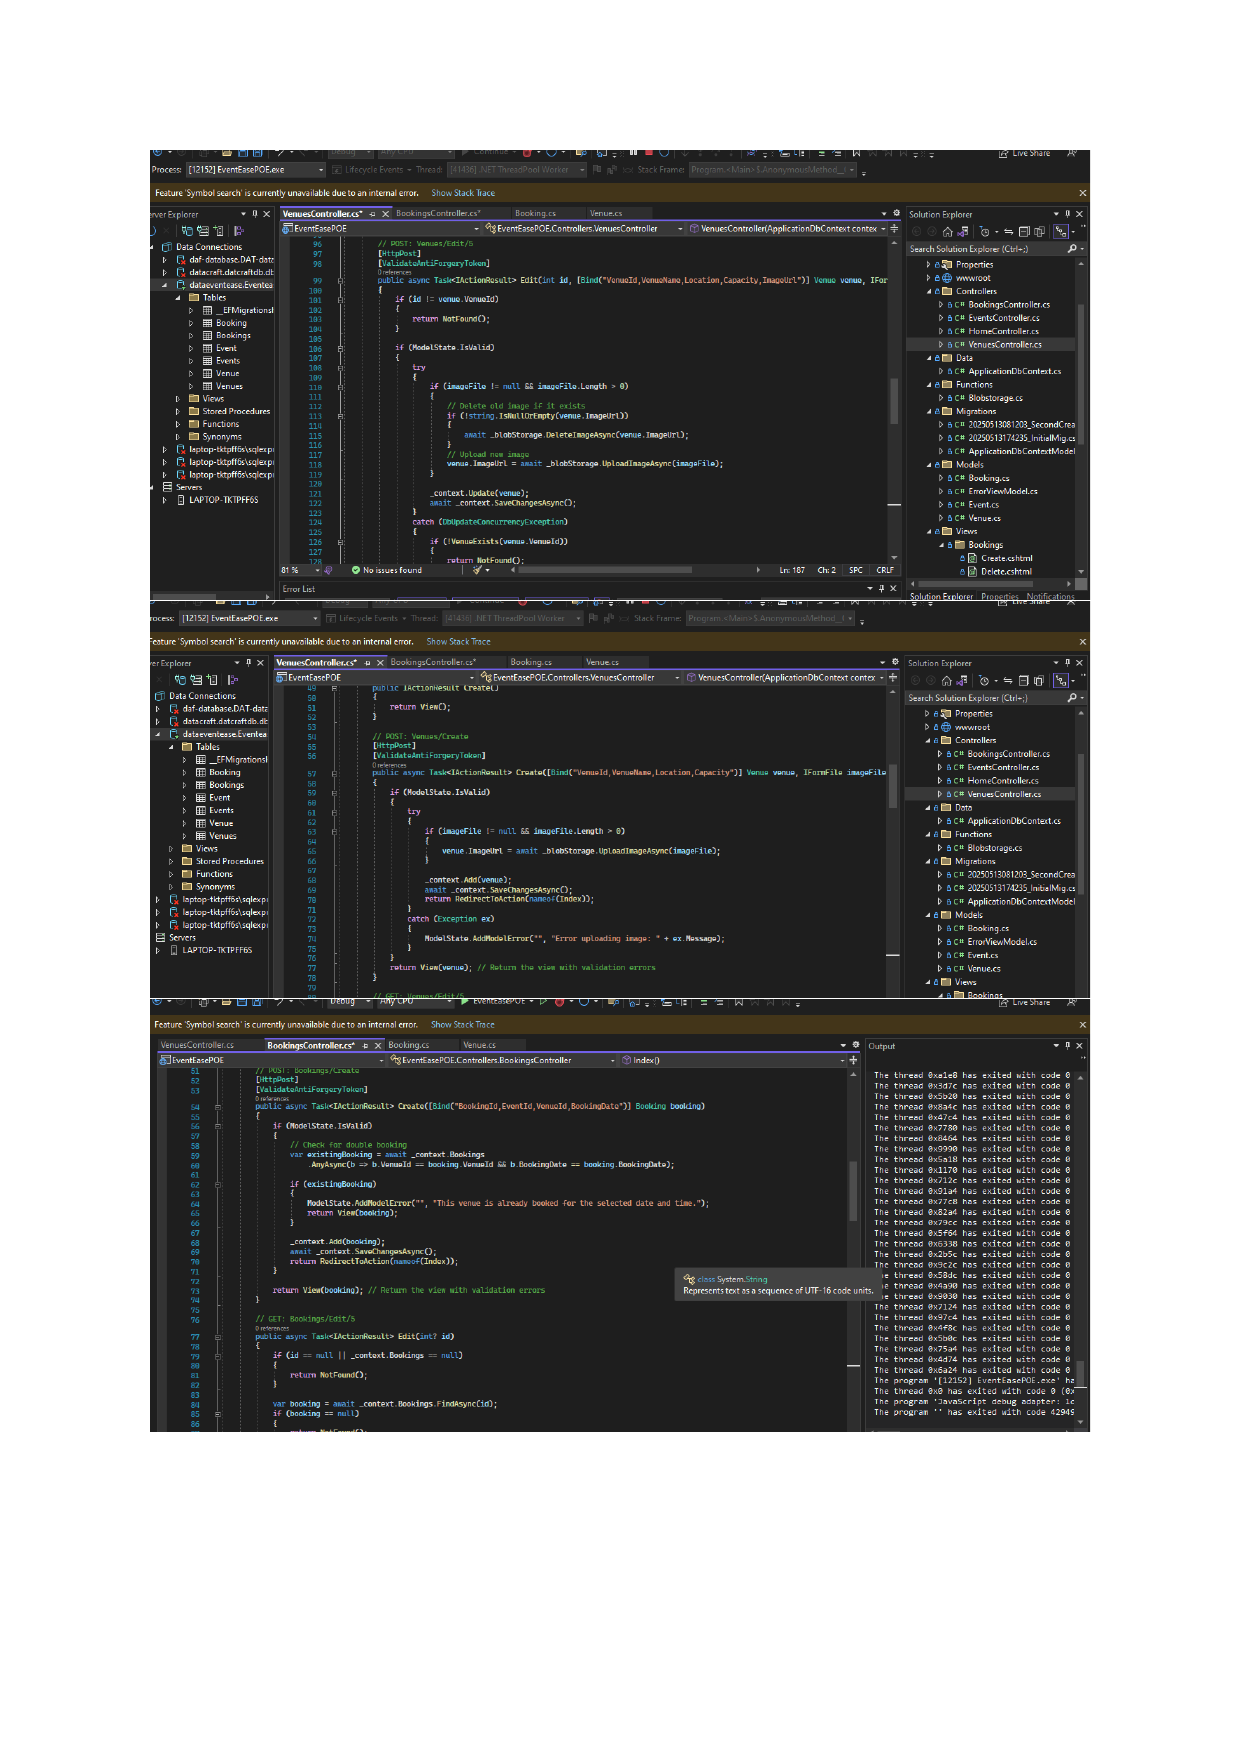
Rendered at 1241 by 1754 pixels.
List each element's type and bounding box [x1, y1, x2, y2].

picture [150, 999, 1091, 1432]
picture [150, 601, 1091, 998]
picture [150, 150, 1091, 600]
